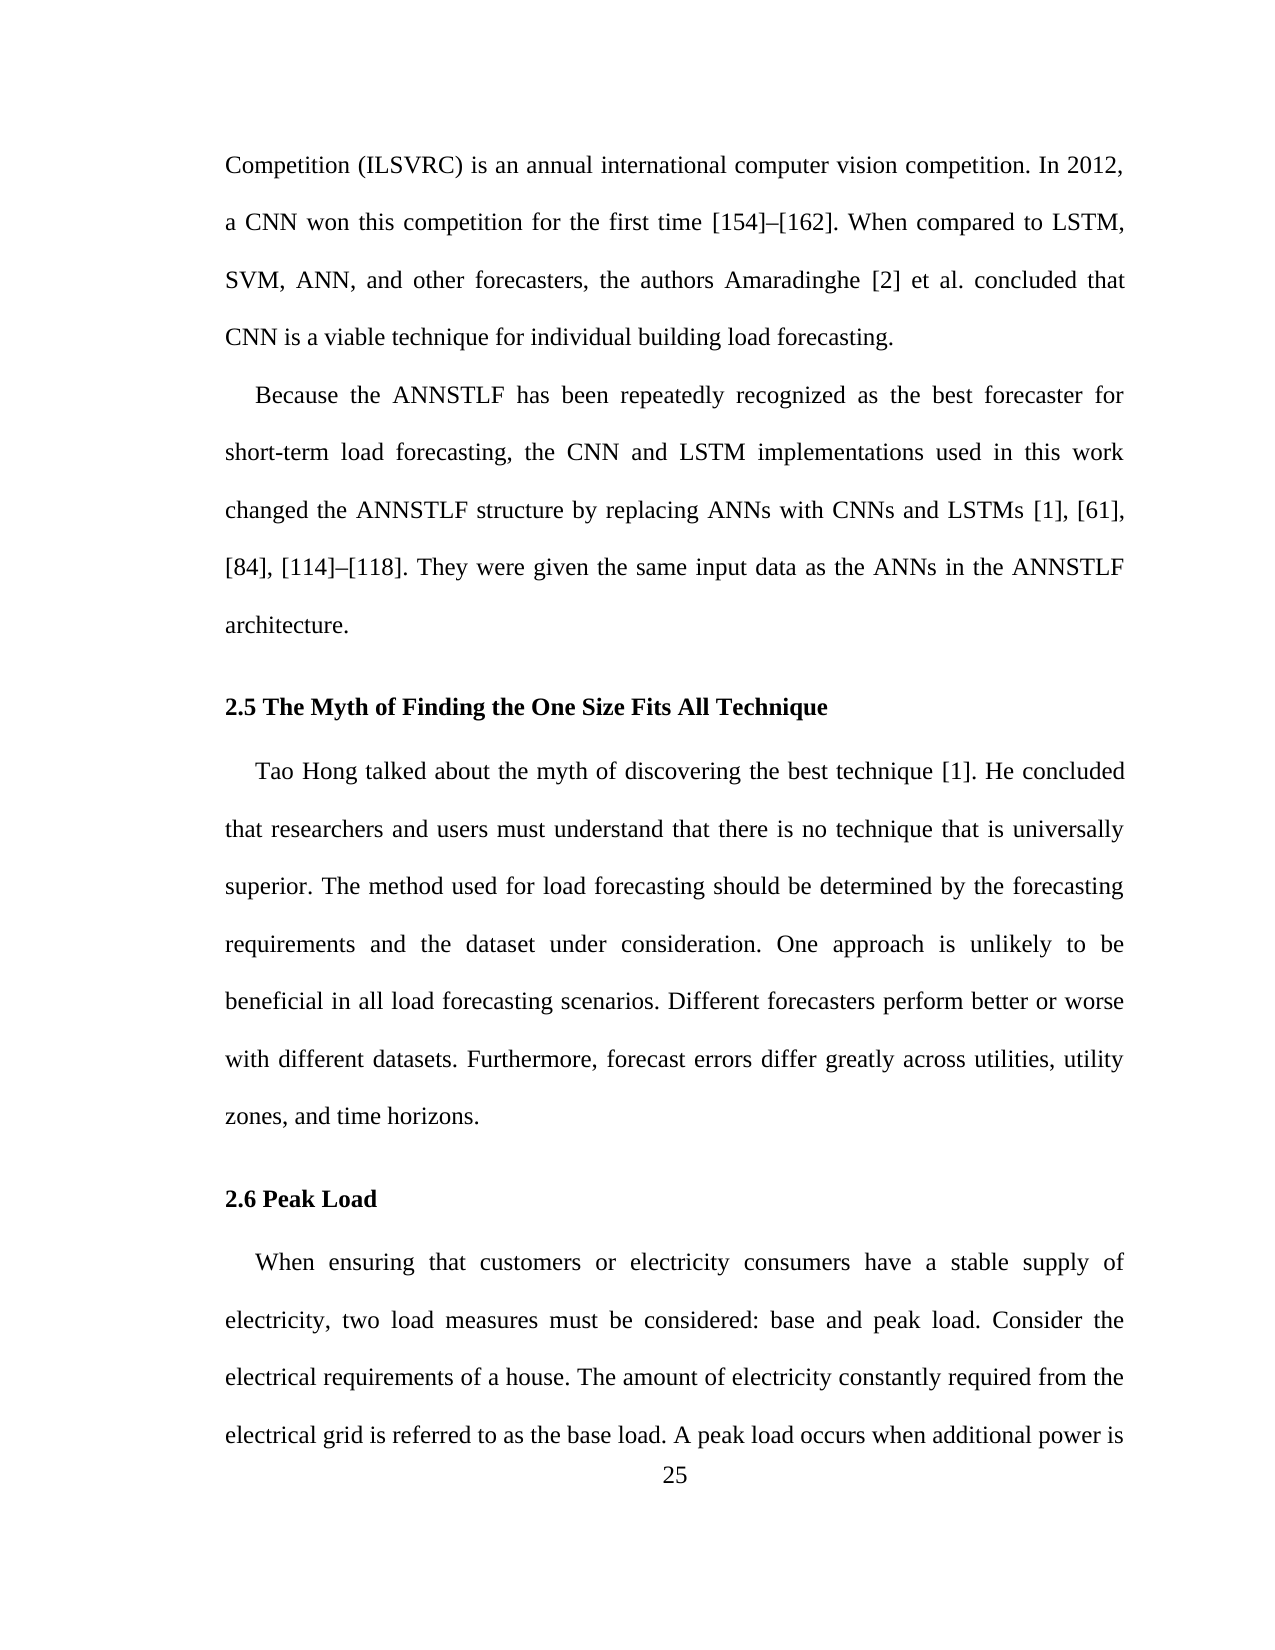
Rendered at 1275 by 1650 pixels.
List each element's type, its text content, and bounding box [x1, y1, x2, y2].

subtitle 2.6 Peak Load [225, 1184, 1125, 1212]
subtitle 2.5 The Myth of Finding the One Size Fits All Technique [225, 692, 1125, 721]
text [225, 1247, 1125, 1449]
text Because the ANNSTLF has been repeatedly recognized as the best forecaster for short-term load forecasting, the CNN and LSTM implementations used in this work changed the ANNSTLF structure by replacing ANNs with CNNs and LSTMs [1], [61], [84], [114]–[118]. They were given the same input data as the ANNs in the ANNSTLF architecture. [225, 380, 1125, 639]
text Tao Hong talked about the myth of discovering the best technique [1]. He concluded that researchers and users must understand that there is no technique that is universally superior. The method used for load forecasting should be determined by the forecasting requirements and the dataset under consideration. One approach is unlikely to be beneficial in all load forecasting scenarios. Different forecasters perform better or worse with different datasets. Furthermore, forecast errors differ greatly across utilities, utility zones, and time horizons. [225, 756, 1125, 1130]
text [225, 150, 1125, 351]
